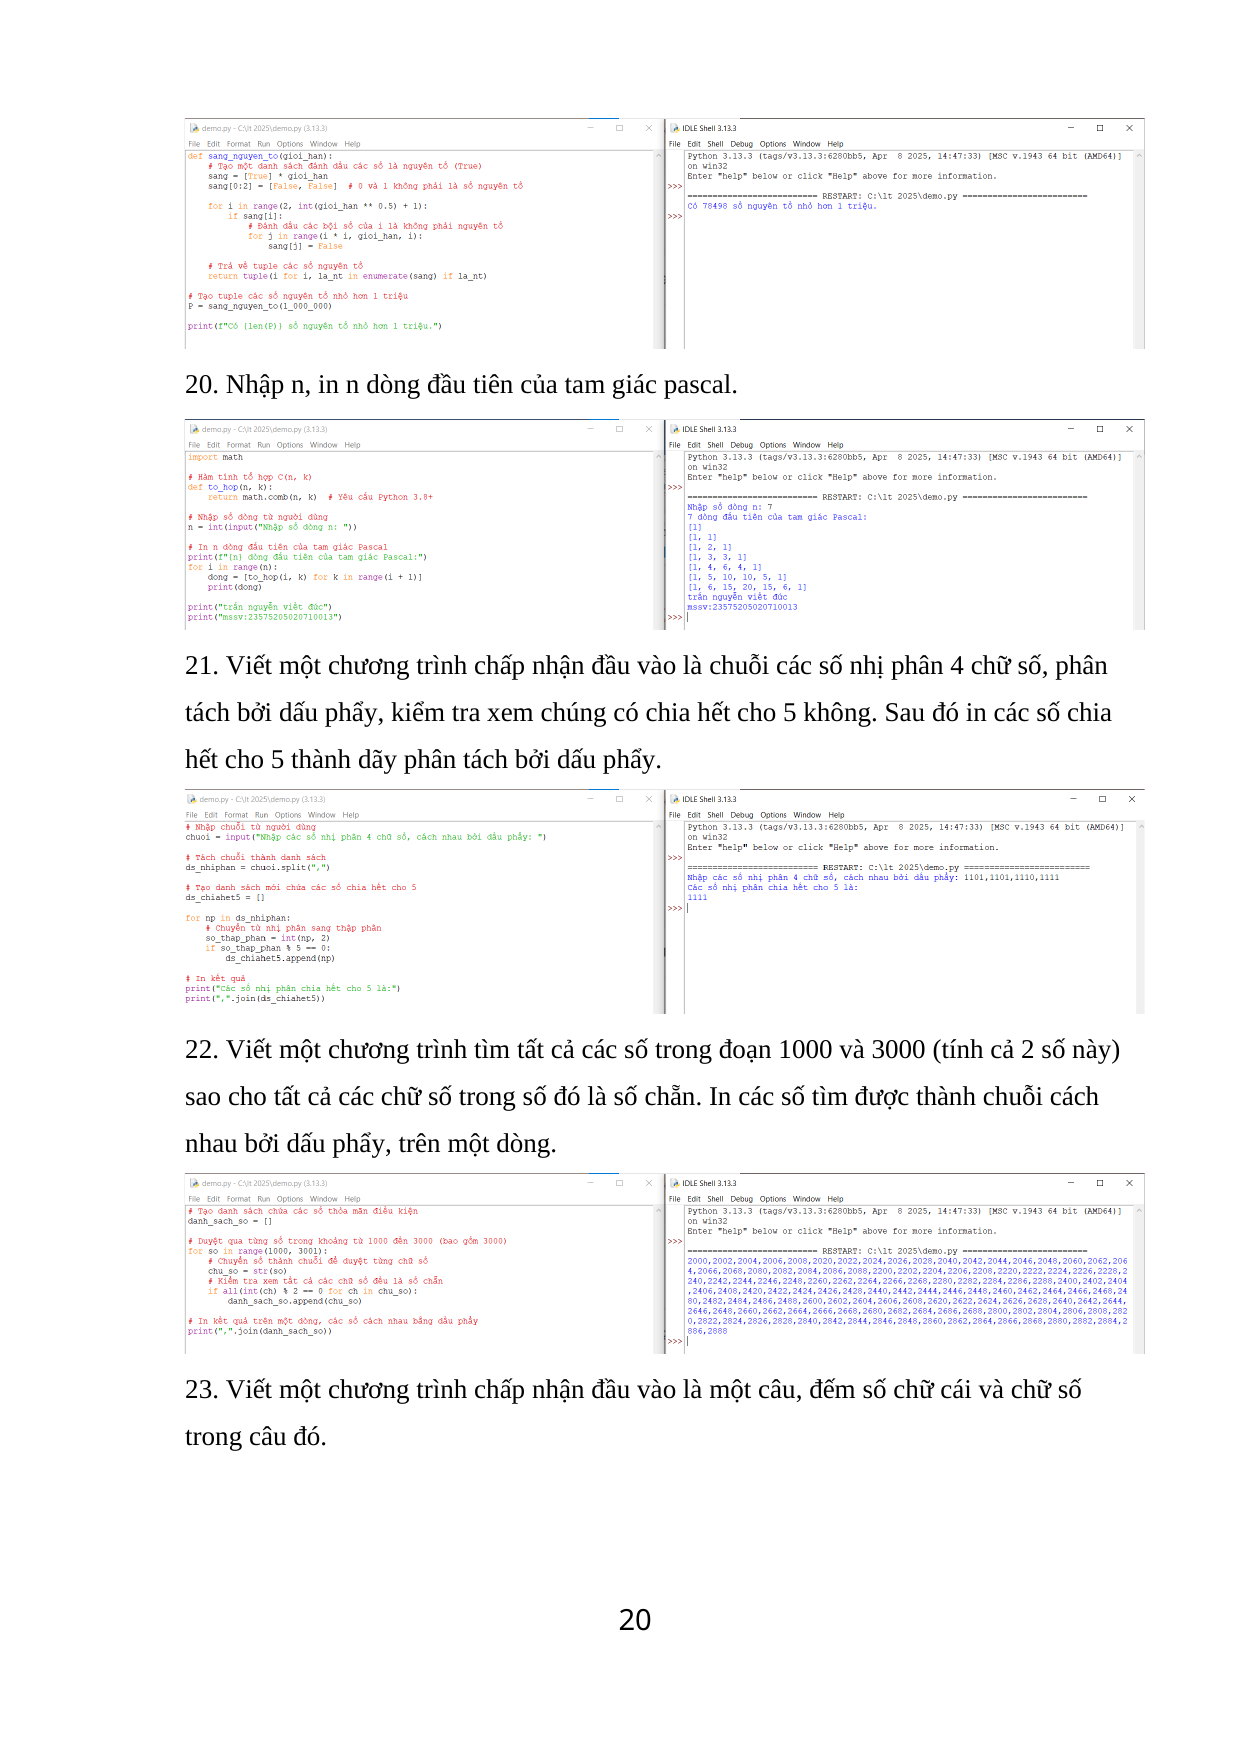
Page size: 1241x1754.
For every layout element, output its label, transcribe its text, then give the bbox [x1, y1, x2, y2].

text 20. Nhập n, in n dòng đầu tiên của tam giác pascal. [185, 368, 1122, 419]
text 22. Viết một chương trình tìm tất cả các số trong đoạn 1000 và 3000 (tính cả 2 số này) sao cho tất cả các chữ số trong số đó là số chẵn. In các số tìm được thành chuỗi cách nhau bởi dấu phẩy, trên một dòng. [185, 1033, 1122, 1158]
picture [184, 118, 1145, 349]
text 21. Viết một chương trình chấp nhận đầu vào là chuỗi các số nhị phân 4 chữ số, phân tách bởi dấu phẩy, kiểm tra xem chúng có chia hết cho 5 không. Sau đó in các số chia hết cho 5 thành dãy phân tách bởi dấu phẩy. [185, 649, 1122, 774]
picture [184, 1173, 1145, 1354]
picture [184, 419, 1145, 630]
text 23. Viết một chương trình chấp nhận đầu vào là một câu, đếm số chữ cái và chữ số [185, 1373, 1122, 1405]
picture [184, 789, 1145, 1014]
text trong câu đó. [185, 1420, 1122, 1451]
